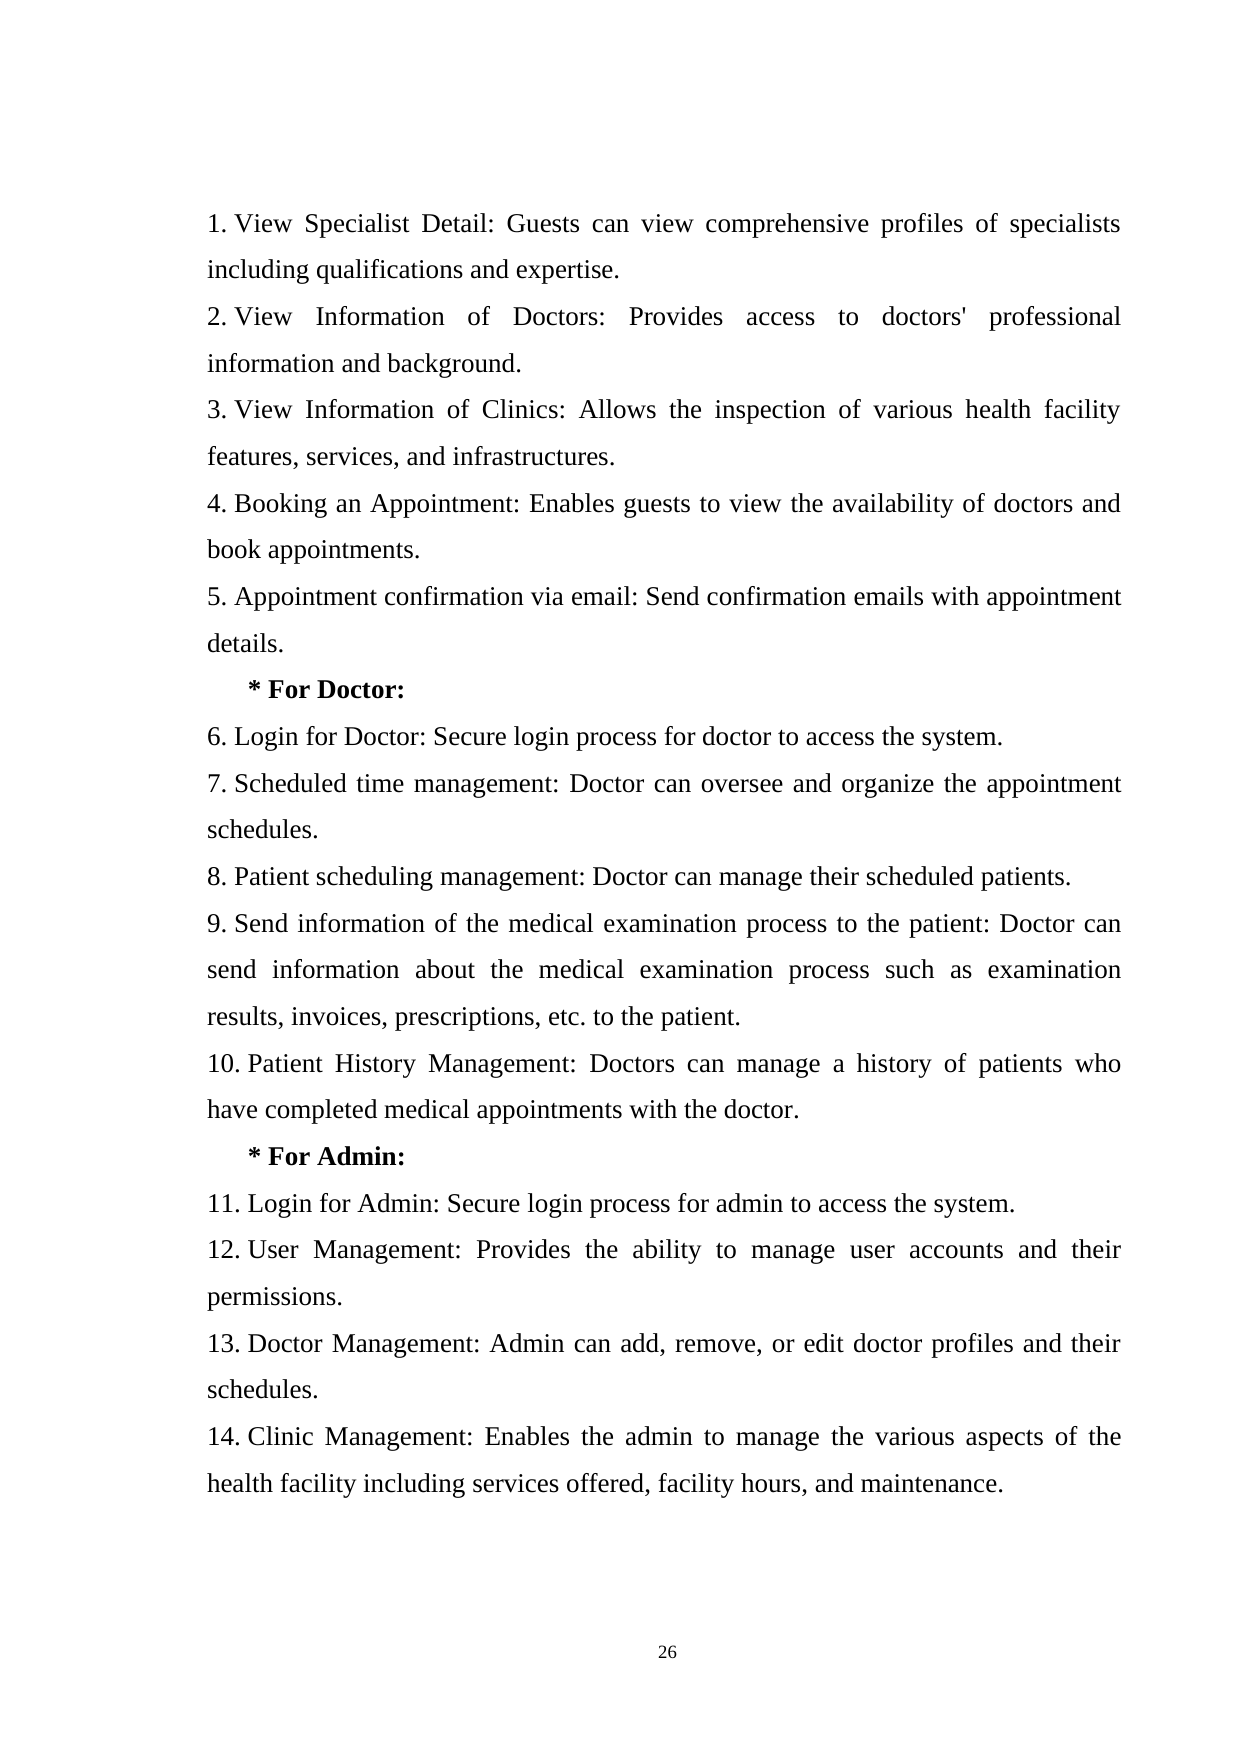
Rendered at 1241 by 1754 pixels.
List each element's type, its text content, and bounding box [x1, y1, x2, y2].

list Clinic Management: Enables the admin to manage the various aspects of the health facility including services offered, facility hours, and maintenance. [207, 1420, 1122, 1498]
list Doctor Management: Admin can add, remove, or edit doctor profiles and their schedules. [207, 1327, 1122, 1404]
list View Information of Clinics: Allows the inspection of various health facility features, services, and infrastructures. [207, 393, 1122, 471]
list Patient scheduling management: Doctor can manage their scheduled patients. [207, 860, 1122, 891]
list Booking an Appointment: Enables guests to view the availability of doctors and book appointments. [207, 487, 1122, 564]
list Login for Admin: Secure login process for admin to access the system. [207, 1187, 1122, 1218]
list Scheduled time management: Doctor can oversee and organize the appointment schedules. [207, 767, 1122, 844]
list View Information of Doctors: Provides access to doctors' professional information and background. [207, 300, 1122, 378]
list Send information of the medical examination process to the patient: Doctor can send information about the medical examination process such as examination results, invoices, prescriptions, etc. to the patient. [207, 907, 1122, 1031]
list User Management: Provides the ability to manage user accounts and their permissions. [207, 1233, 1122, 1311]
list Appointment confirmation via email: Send confirmation emails with appointment details. [207, 580, 1122, 658]
text * For Admin: [207, 1140, 1122, 1171]
text * For Doctor: [207, 673, 1122, 704]
list Patient History Management: Doctors can manage a history of patients who have completed medical appointments with the doctor. [207, 1047, 1122, 1124]
list Login for Doctor: Secure login process for doctor to access the system. [207, 720, 1122, 751]
list View Specialist Detail: Guests can view comprehensive profiles of specialists including qualifications and expertise. [207, 207, 1122, 284]
